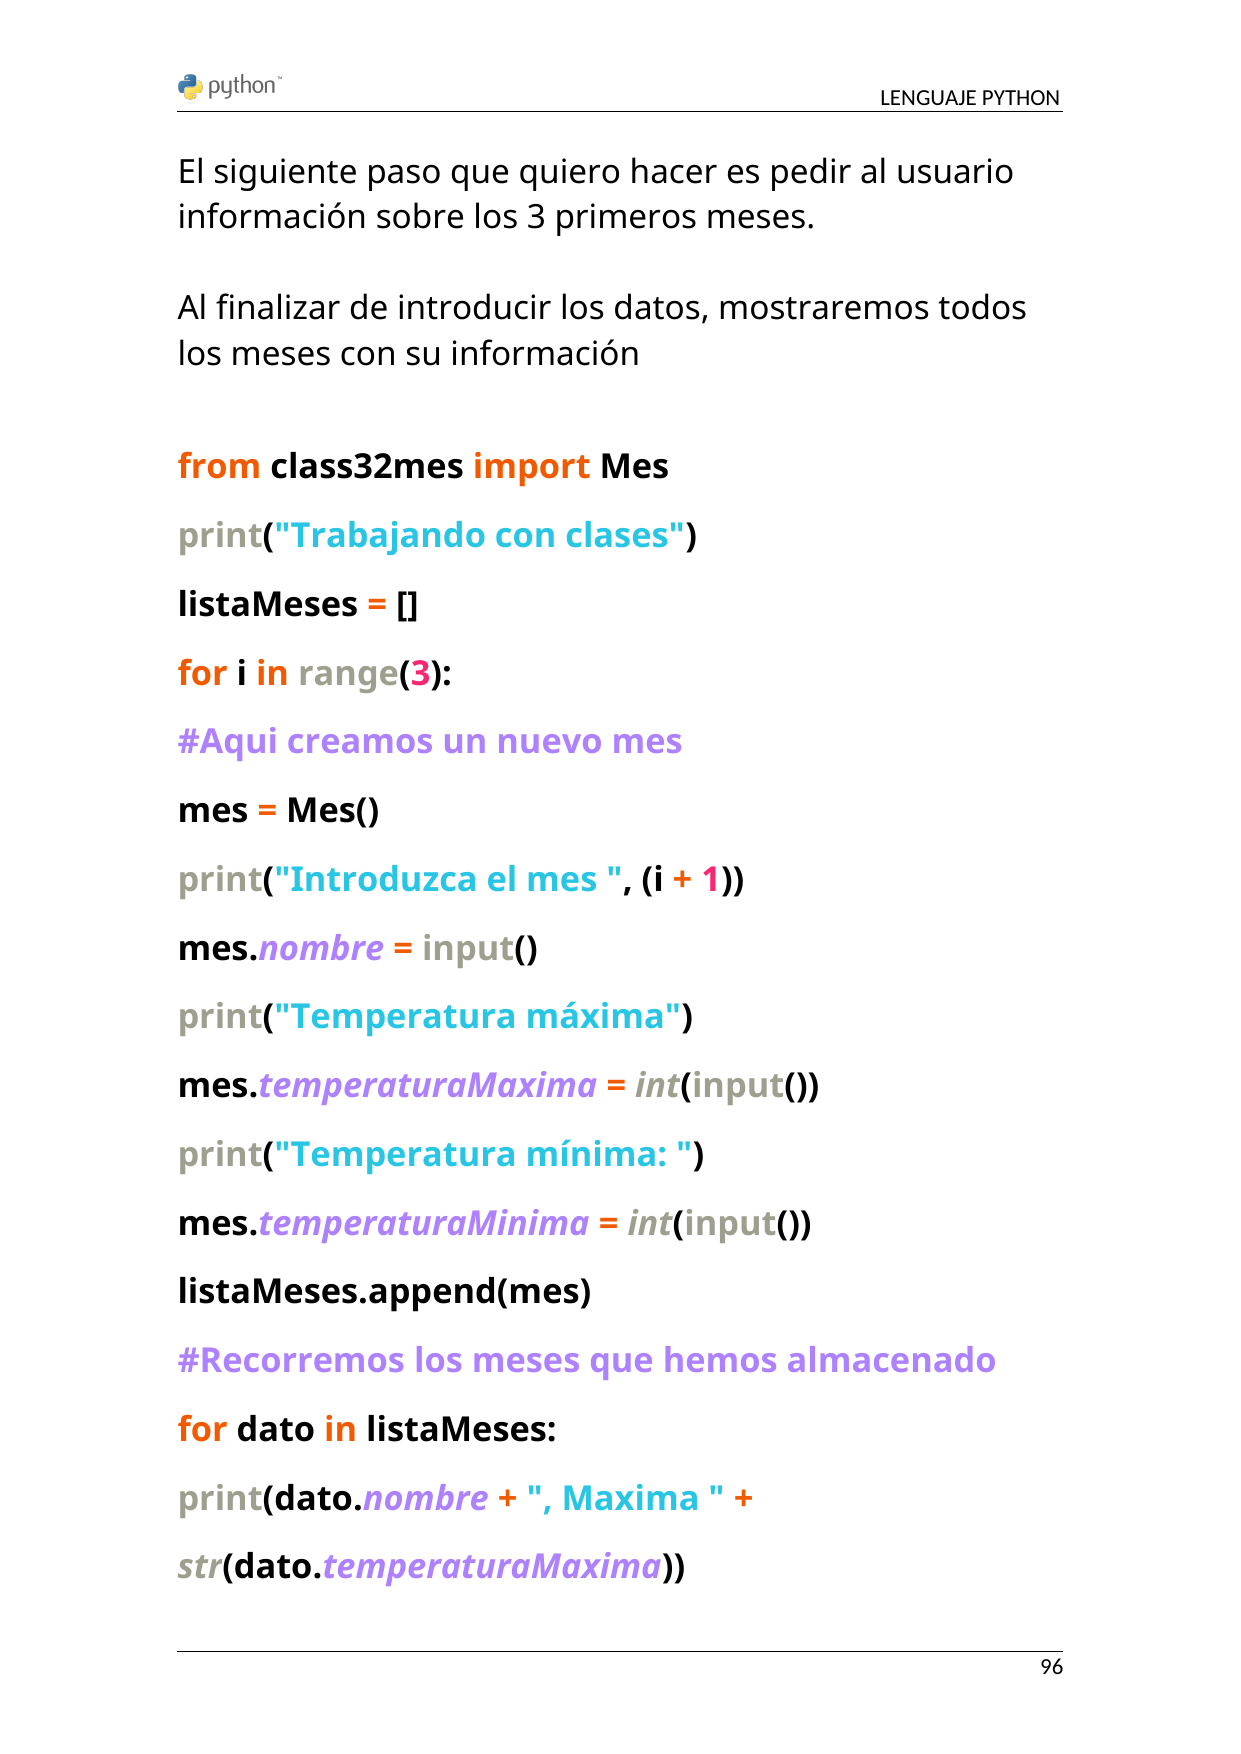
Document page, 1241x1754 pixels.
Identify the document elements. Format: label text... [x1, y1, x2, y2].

text mes.nombre = input() [177, 901, 1063, 970]
text print("Temperatura mínima: ") [177, 1108, 1063, 1176]
text print("Trabajando con clases") [177, 489, 1063, 558]
text #Recorremos los meses que hemos almacenado [177, 1314, 1063, 1383]
text mes.temperaturaMinima = int(input()) [177, 1176, 1063, 1245]
text listaMeses.append(mes) [177, 1245, 1063, 1314]
picture [177, 73, 283, 105]
text listaMeses = [] [177, 558, 1063, 626]
text print("Introduzca el mes ", (i + 1)) [177, 833, 1063, 901]
text mes = Mes() [177, 764, 1063, 833]
text Al finalizar de introducir los datos, mostraremos todos los meses con su información [177, 284, 1063, 375]
text El siguiente paso que quiero hacer es pedir al usuario información sobre los 3 primeros meses. [177, 148, 1063, 238]
text from class32mes import Mes [177, 420, 1063, 489]
text for dato in listaMeses: [177, 1383, 1063, 1451]
text mes.temperaturaMaxima = int(input()) [177, 1039, 1063, 1108]
text for i in range(3): [177, 626, 1063, 695]
text print("Temperatura máxima") [177, 970, 1063, 1039]
text print(dato.nombre + ", Maxima " + str(dato.temperaturaMaxima)) [177, 1451, 1063, 1589]
text #Aqui creamos un nuevo mes [177, 695, 1063, 764]
